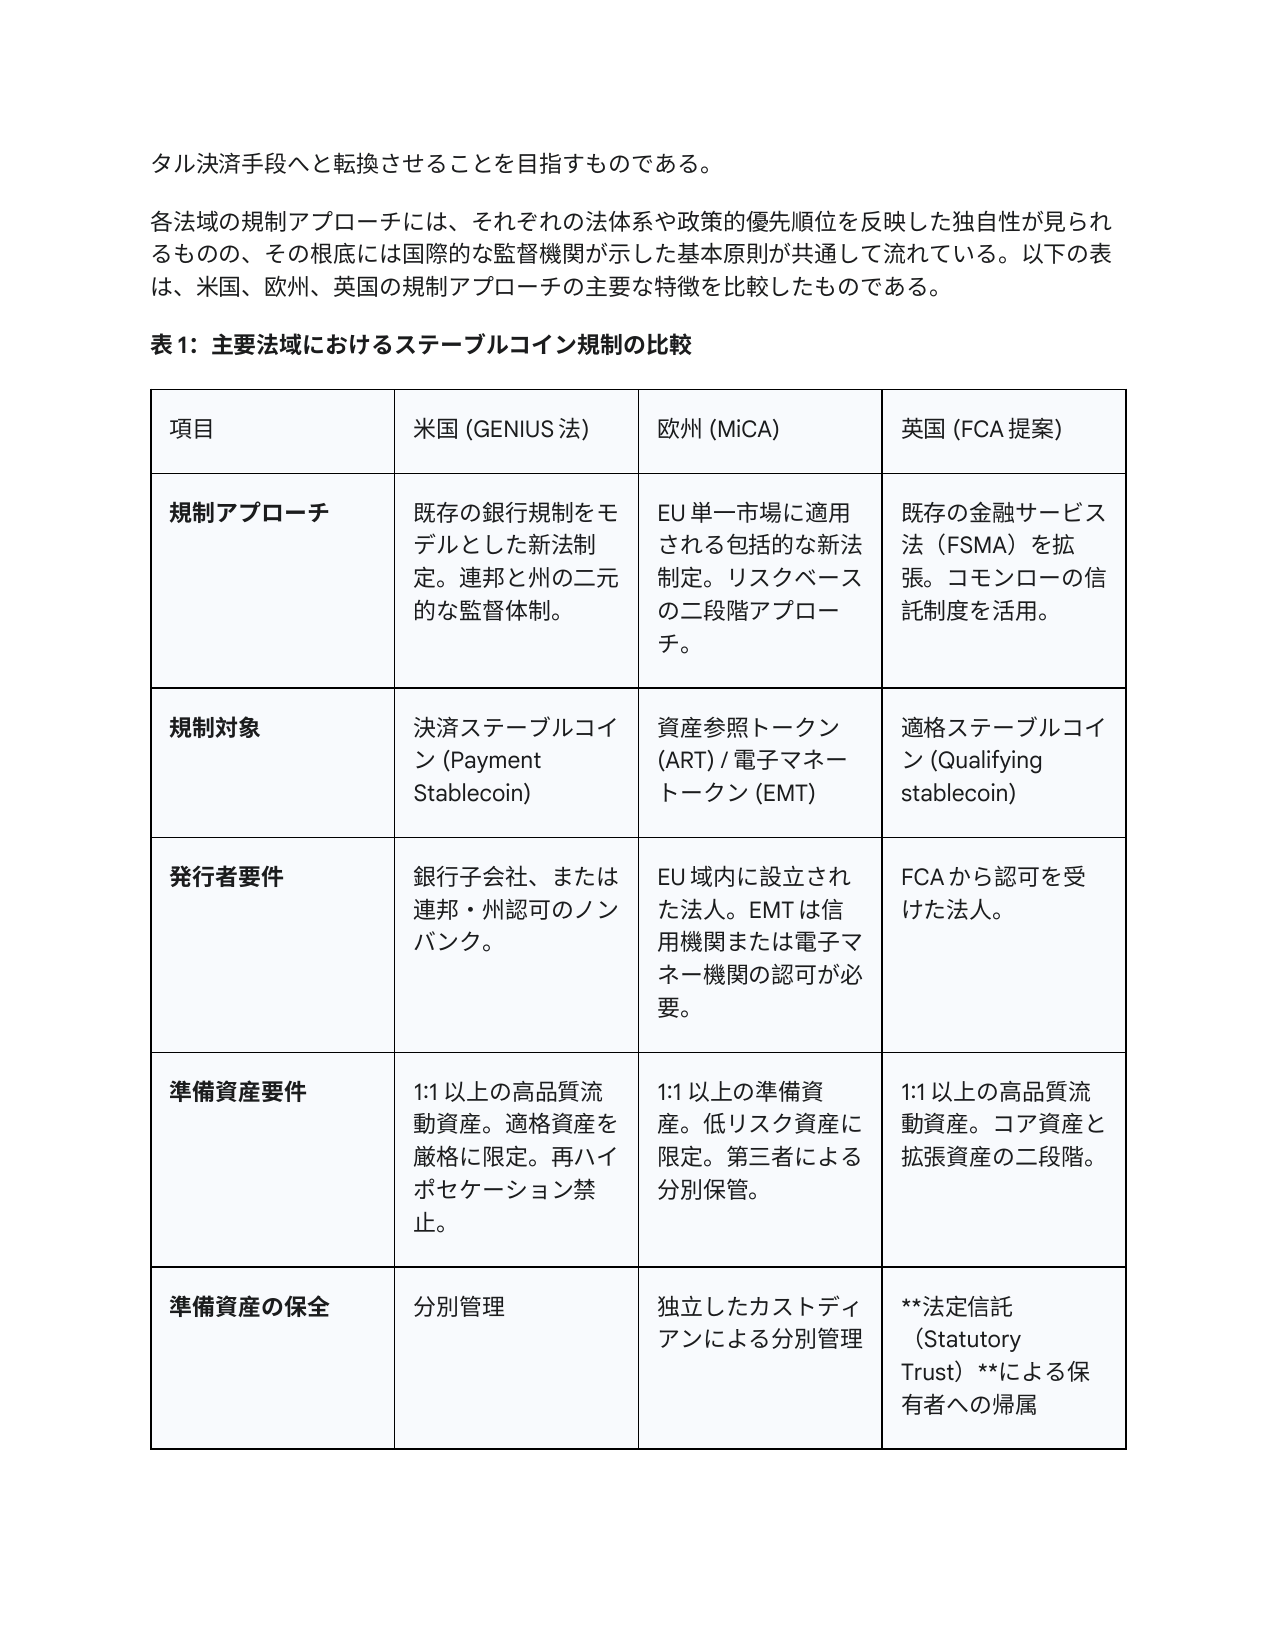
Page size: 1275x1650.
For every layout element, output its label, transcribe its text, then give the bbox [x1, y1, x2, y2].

text 各法域の規制アプローチには、それぞれの法体系や政策的優先順位を反映した独自性が見られるものの、その根底には国際的な監督機関が示した基本原則が共通して流れている。以下の表は、米国、欧州、英国の規制アプローチの主要な特徴を比較したものである。 [150, 208, 1125, 302]
table_header 項目 [152, 390, 394, 472]
table_cell EU単一市場に適用される包括的な新法制定。リスクベースの二段階アプローチ。 [639, 474, 881, 687]
table_cell FCAから認可を受けた法人。 [883, 838, 1125, 1051]
table_cell 1:1以上の準備資産。低リスク資産に限定。第三者による分別保管。 [639, 1053, 881, 1266]
table_cell 規制アプローチ [152, 474, 394, 687]
table_cell 分別管理 [395, 1268, 638, 1448]
table_cell 決済ステーブルコイン (Payment Stablecoin) [395, 689, 638, 837]
table_header 英国 (FCA提案) [883, 390, 1125, 472]
table_cell 発行者要件 [152, 838, 394, 1051]
table_cell 適格ステーブルコイン (Qualifying stablecoin) [883, 689, 1125, 837]
table_cell **法定信託（Statutory Trust）**による保有者への帰属 [883, 1268, 1125, 1448]
table_cell 既存の銀行規制をモデルとした新法制定。連邦と州の二元的な監督体制。 [395, 474, 638, 687]
text 表1：主要法域におけるステーブルコイン規制の比較 [150, 331, 1125, 359]
table_cell 銀行子会社、または連邦・州認可のノンバンク。 [395, 838, 638, 1051]
table_cell EU域内に設立された法人。EMTは信用機関または電子マネー機関の認可が必要。 [639, 838, 881, 1051]
table_cell 準備資産要件 [152, 1053, 394, 1266]
table_header 欧州 (MiCA) [639, 390, 881, 472]
table_cell 資産参照トークン (ART) / 電子マネートークン (EMT) [639, 689, 881, 837]
table_cell 既存の金融サービス法（FSMA）を拡張。コモンローの信託制度を活用。 [883, 474, 1125, 687]
table_cell 規制対象 [152, 689, 394, 837]
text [150, 150, 1125, 179]
table_header 米国 (GENIUS法) [395, 390, 638, 472]
table_cell 準備資産の保全 [152, 1268, 394, 1448]
table_cell 独立したカストディアンによる分別管理 [639, 1268, 881, 1448]
table_cell 1:1以上の高品質流動資産。適格資産を厳格に限定。再ハイポセケーション禁止。 [395, 1053, 638, 1266]
table_cell 1:1以上の高品質流動資産。コア資産と拡張資産の二段階。 [883, 1053, 1125, 1266]
